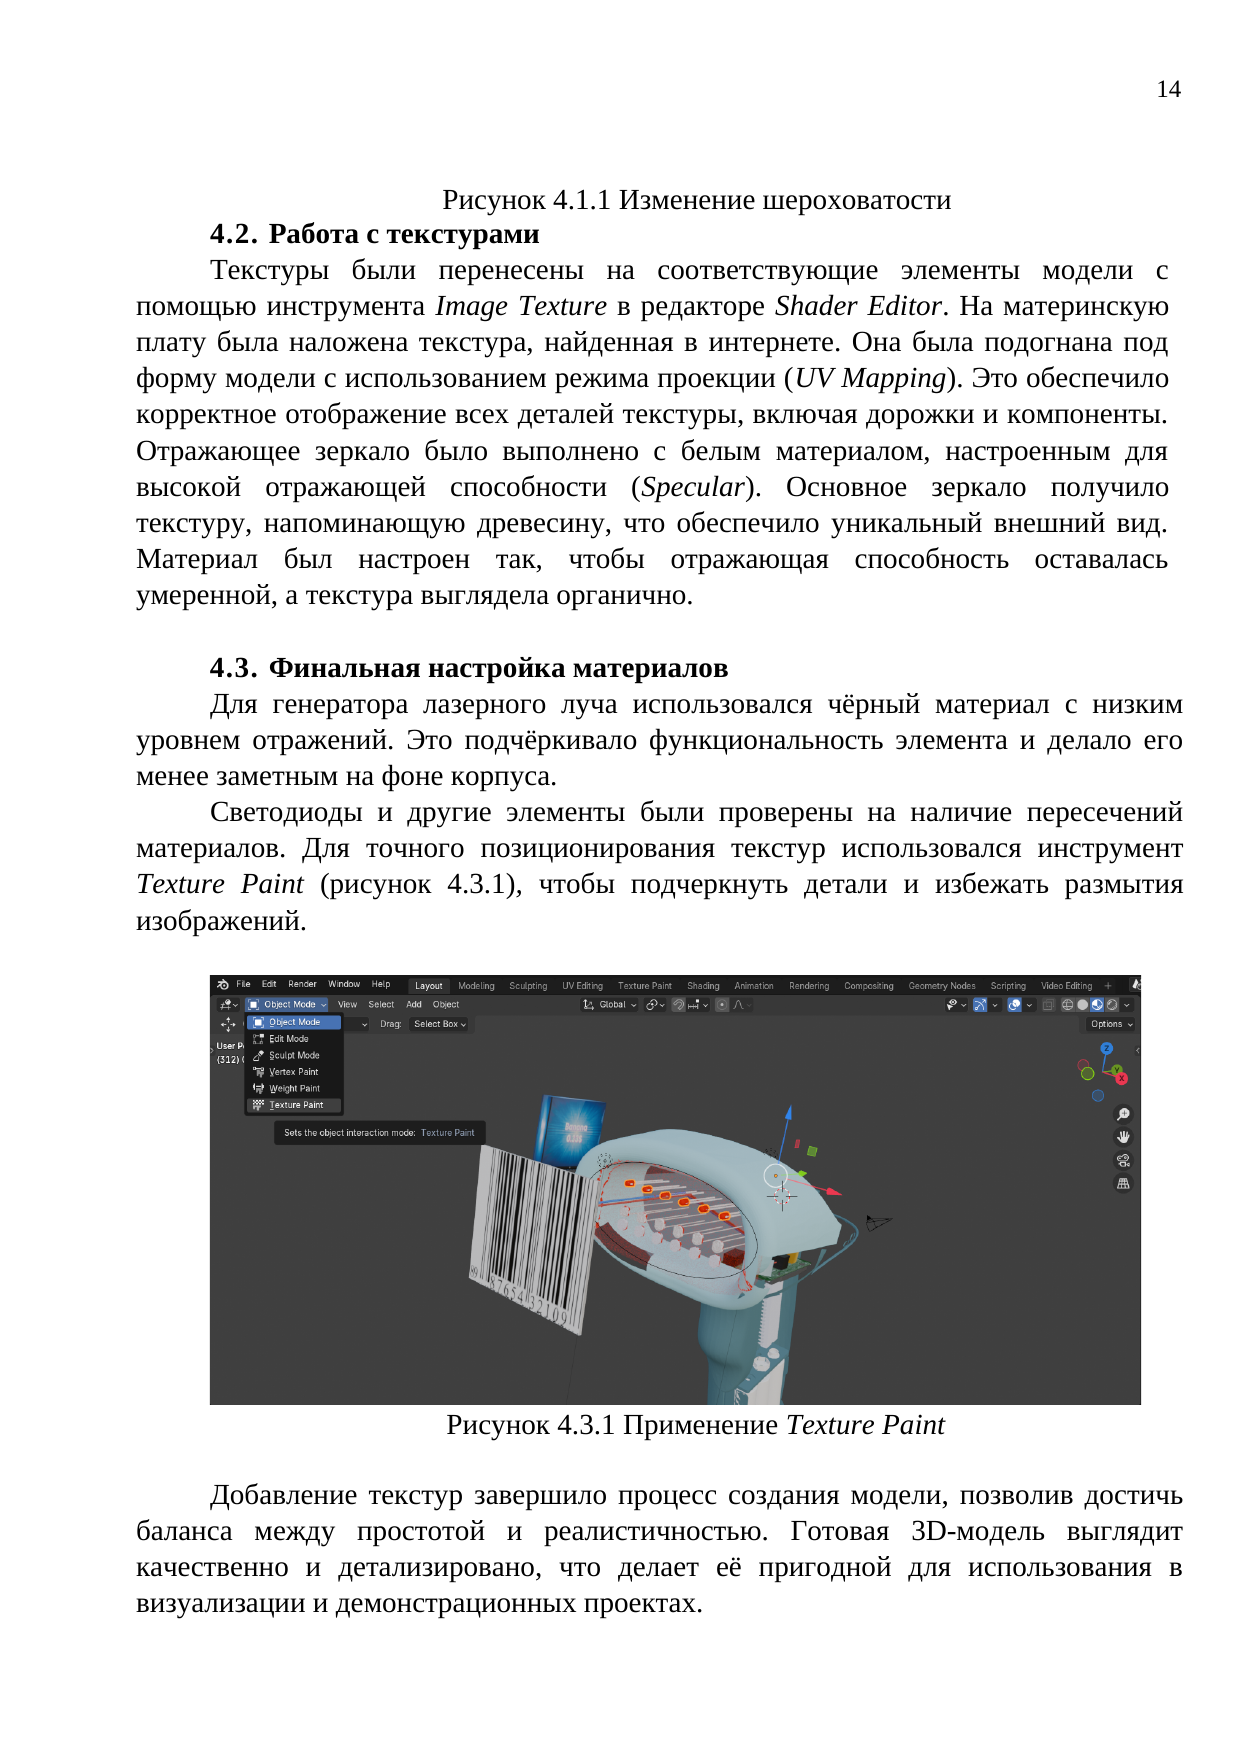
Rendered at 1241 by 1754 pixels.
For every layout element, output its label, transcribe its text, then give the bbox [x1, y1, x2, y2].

picture [209, 975, 1142, 1405]
text Добавление текстур завершило процесс создания модели, позволив достичь баланса между простотой и реалистичностью. Готовая 3D-модель выглядит качественно и детализировано, что делает её пригодной для использования в визуализации и демонстрационных проектах. [136, 1477, 1184, 1619]
text 4.3. Финальная настройка материалов [136, 650, 1184, 683]
text Текстуры были перенесены на соответствующие элементы модели с помощью инструмента Image Texture в редакторе Shader Editor. На материнскую плату была наложена текстура, найденная в интернете. Она была подогнана под форму модели с использованием режима проекции (UV Mapping). Это обеспечило корректное отображение всех деталей текстуры, включая дорожки и компоненты. Отражающее зеркало было выполнено с белым материалом, настроенным для высокой отражающей способности (Specular). Основное зеркало получило текстуру, напоминающую древесину, что обеспечило уникальный внешний вид. Материал был настроен так, чтобы отражающая способность оставалась умеренной, а текстура выглядела органично. [136, 252, 1169, 611]
text Светодиоды и другие элементы были проверены на наличие пересечений материалов. Для точного позиционирования текстур использовался инструмент Texture Paint (рисунок 4.3.1), чтобы подчеркнуть детали и избежать размытия изображений. [136, 794, 1184, 936]
text Рисунок 4.1.1 Изменение шероховатости [136, 182, 1184, 216]
text 4.2. Работа с текстурами [136, 216, 1184, 249]
text Для генератора лазерного луча использовался чёрный материал с низким уровнем отражений. Это подчёркивало функциональность элемента и делало его менее заметным на фоне корпуса. [136, 686, 1184, 792]
text Рисунок 4.3.1 Применение Texture Paint [136, 1407, 1184, 1441]
